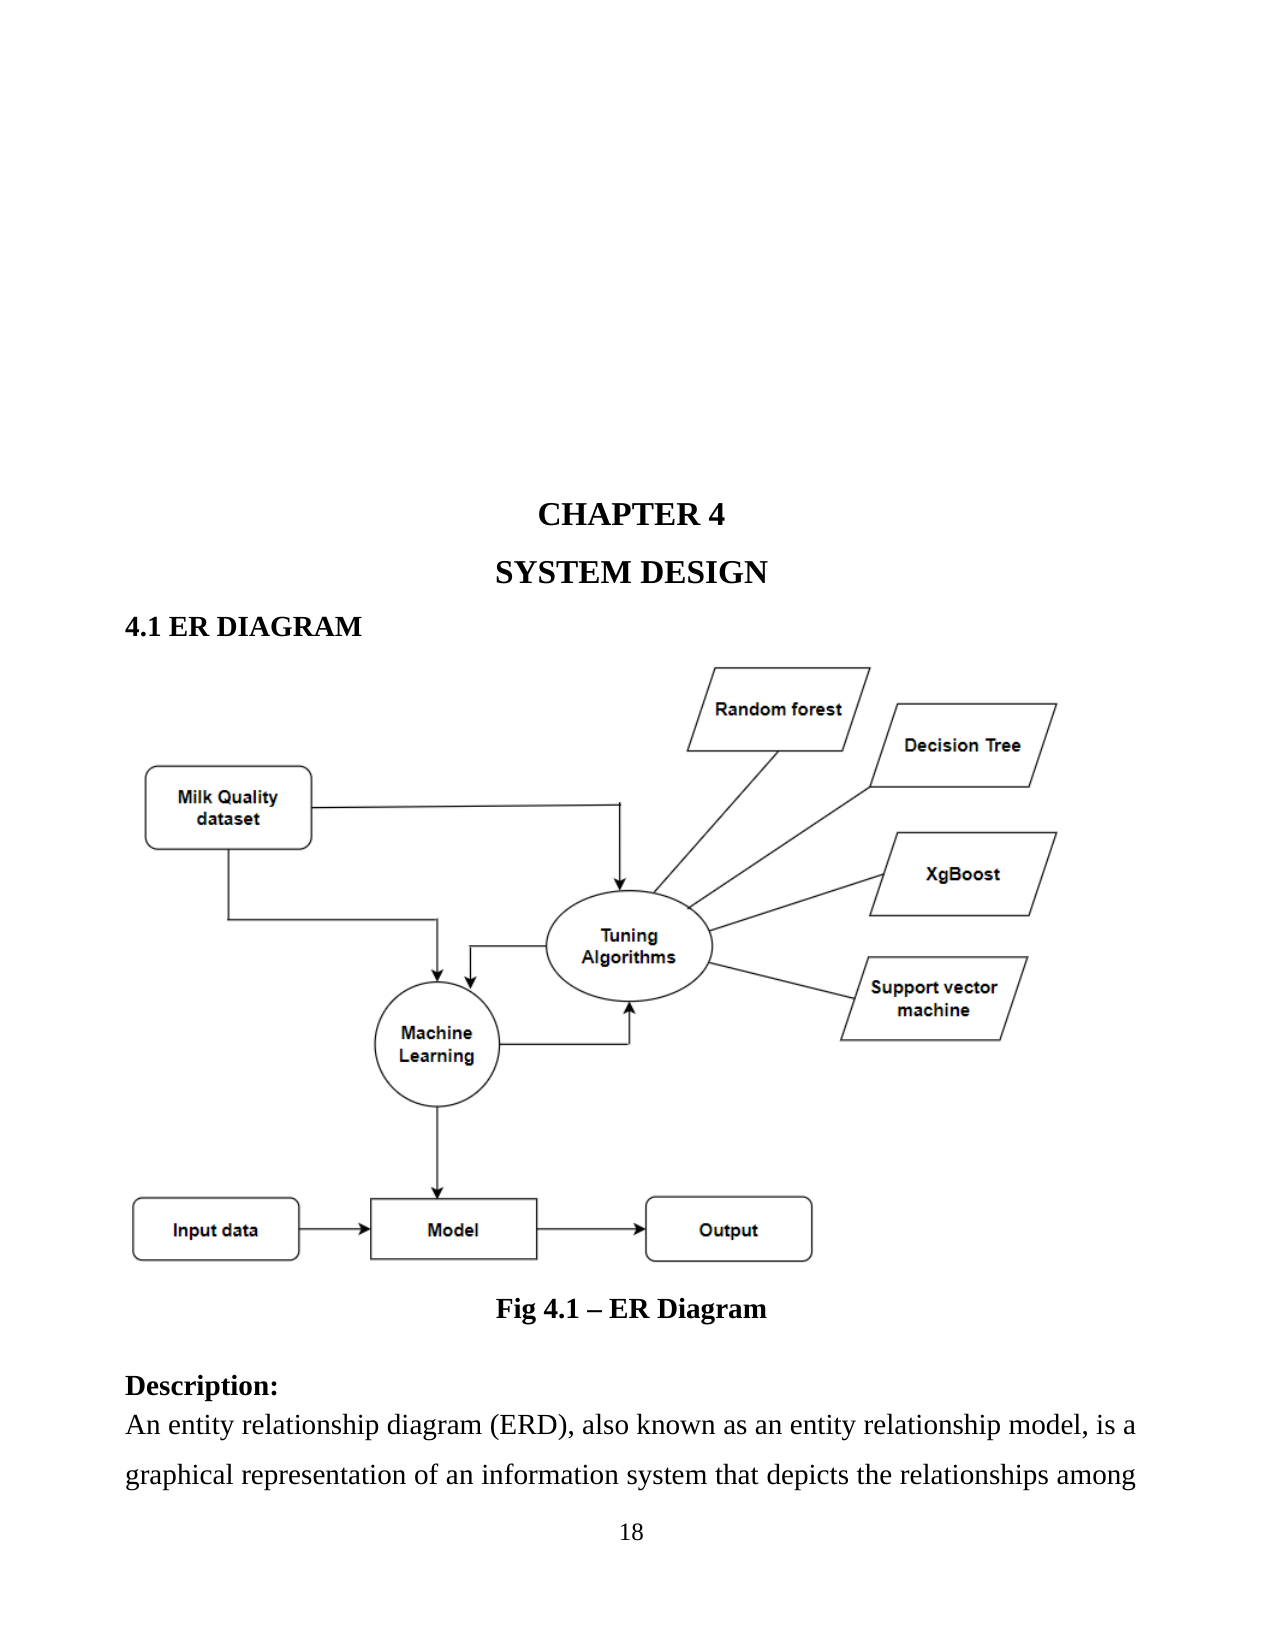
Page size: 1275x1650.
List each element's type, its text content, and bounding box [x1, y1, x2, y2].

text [125, 1407, 1137, 1491]
text SYSTEM DESIGN [125, 552, 1137, 590]
picture [125, 659, 1064, 1269]
text CHAPTER 4 [125, 494, 1137, 533]
text Description: [125, 1368, 1137, 1402]
text 4.1 ER DIAGRAM [125, 609, 1137, 643]
text Fig 4.1 – ER Diagram [125, 1291, 1137, 1325]
